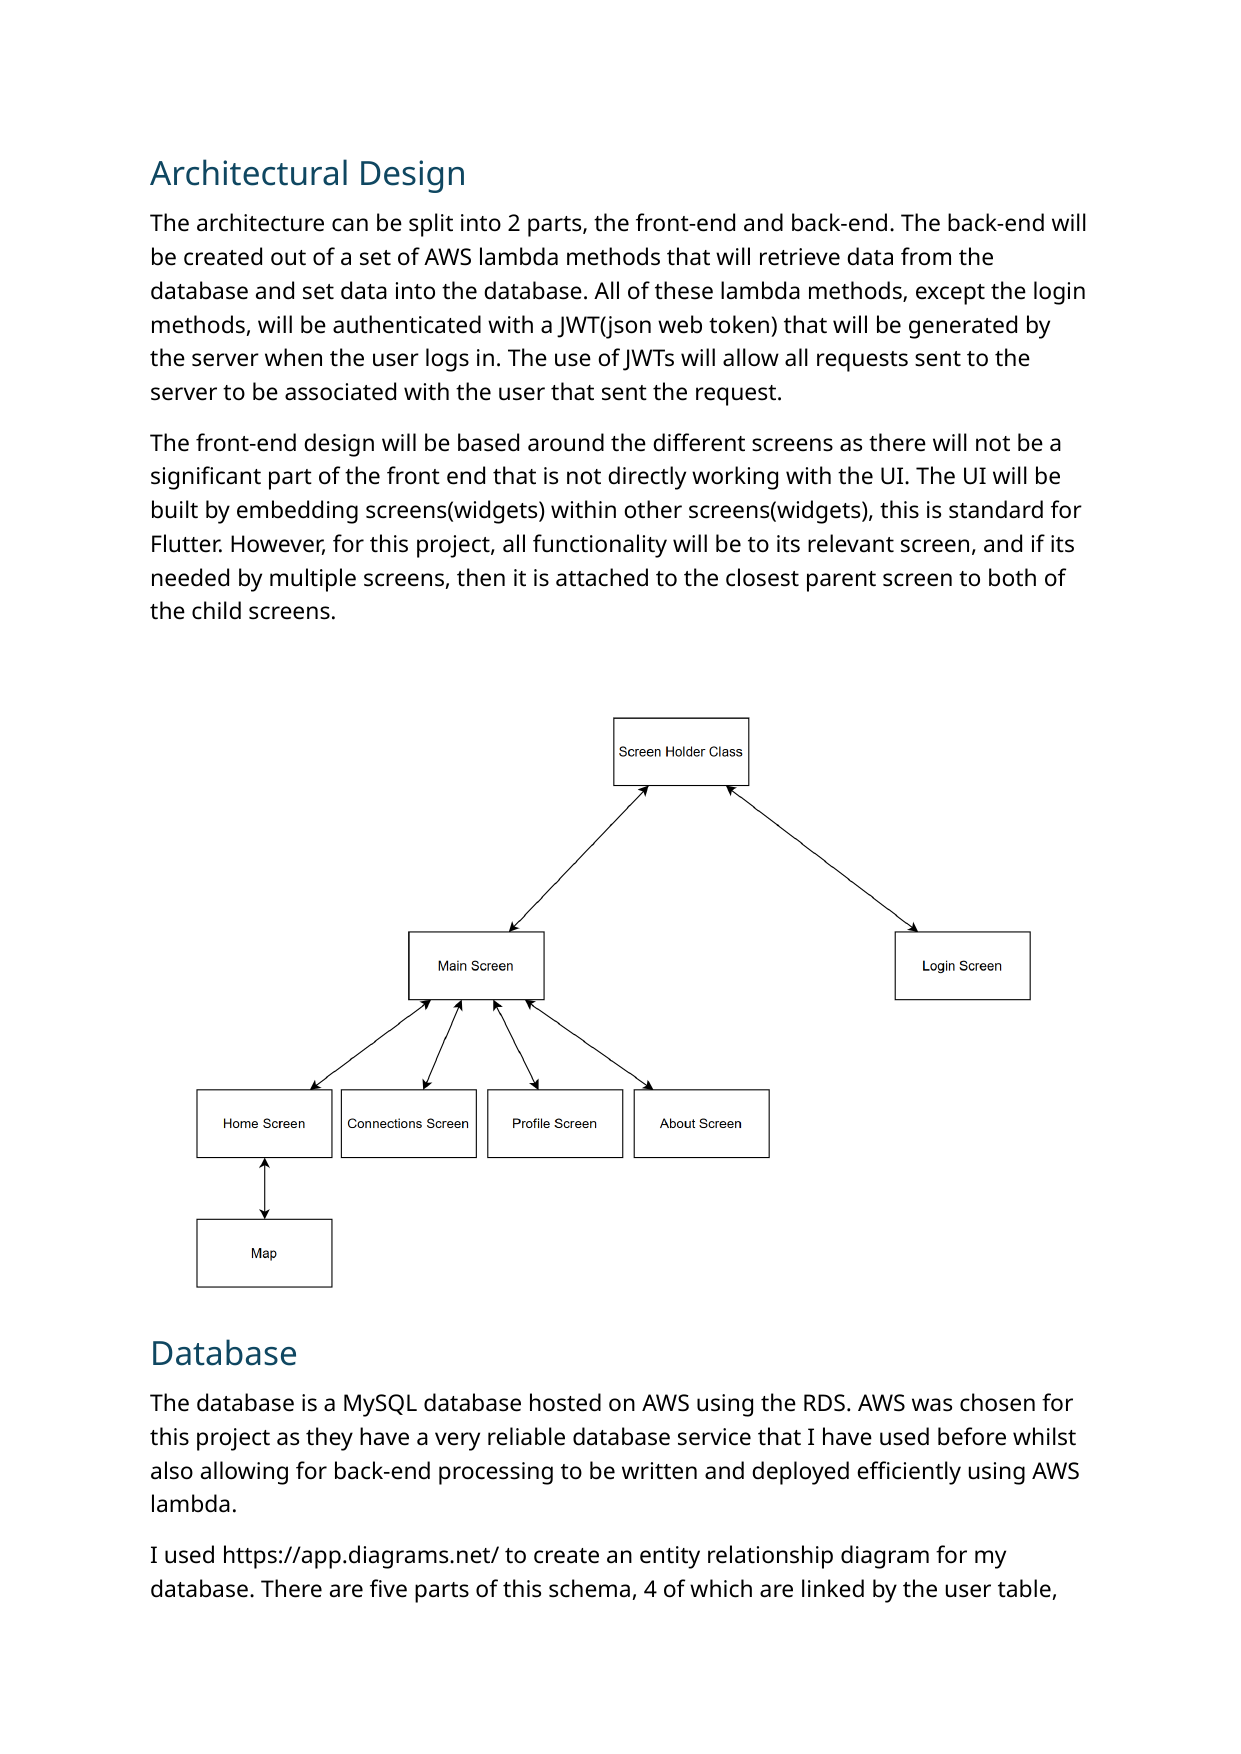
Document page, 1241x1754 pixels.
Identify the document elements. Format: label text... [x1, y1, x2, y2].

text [150, 1539, 1090, 1604]
text The database is a MySQL database hosted on AWS using the RDS. AWS was chosen for this project as they have a very reliable database service that I have used before whilst also allowing for back-end processing to be written and deployed efficiently using AWS lambda. [150, 1387, 1090, 1519]
subtitle Architectural Design [150, 150, 1090, 195]
text The front-end design will be based around the different screens as there will not be a significant part of the front end that is not directly working with the UI. The UI will be built by embedding screens(widgets) within other screens(widgets), this is standard for Flutter. However, for this project, all functionality will be to its relevant screen, and if its needed by multiple screens, then it is attached to the closest parent screen to both of the child screens. [150, 426, 1090, 626]
subtitle Database [150, 1330, 1090, 1375]
text The architecture can be split into 2 parts, the front-end and back-end. The back-end will be created out of a set of AWS lambda methods that will retrieve data from the database and set data into the database. All of these lambda methods, except the login methods, will be authenticated with a JWT(json web token) that will be generated by the server when the user logs in. The use of JWTs will allow all requests sent to the server to be associated with the user that sent the request. [150, 207, 1090, 407]
picture [150, 645, 1091, 1311]
